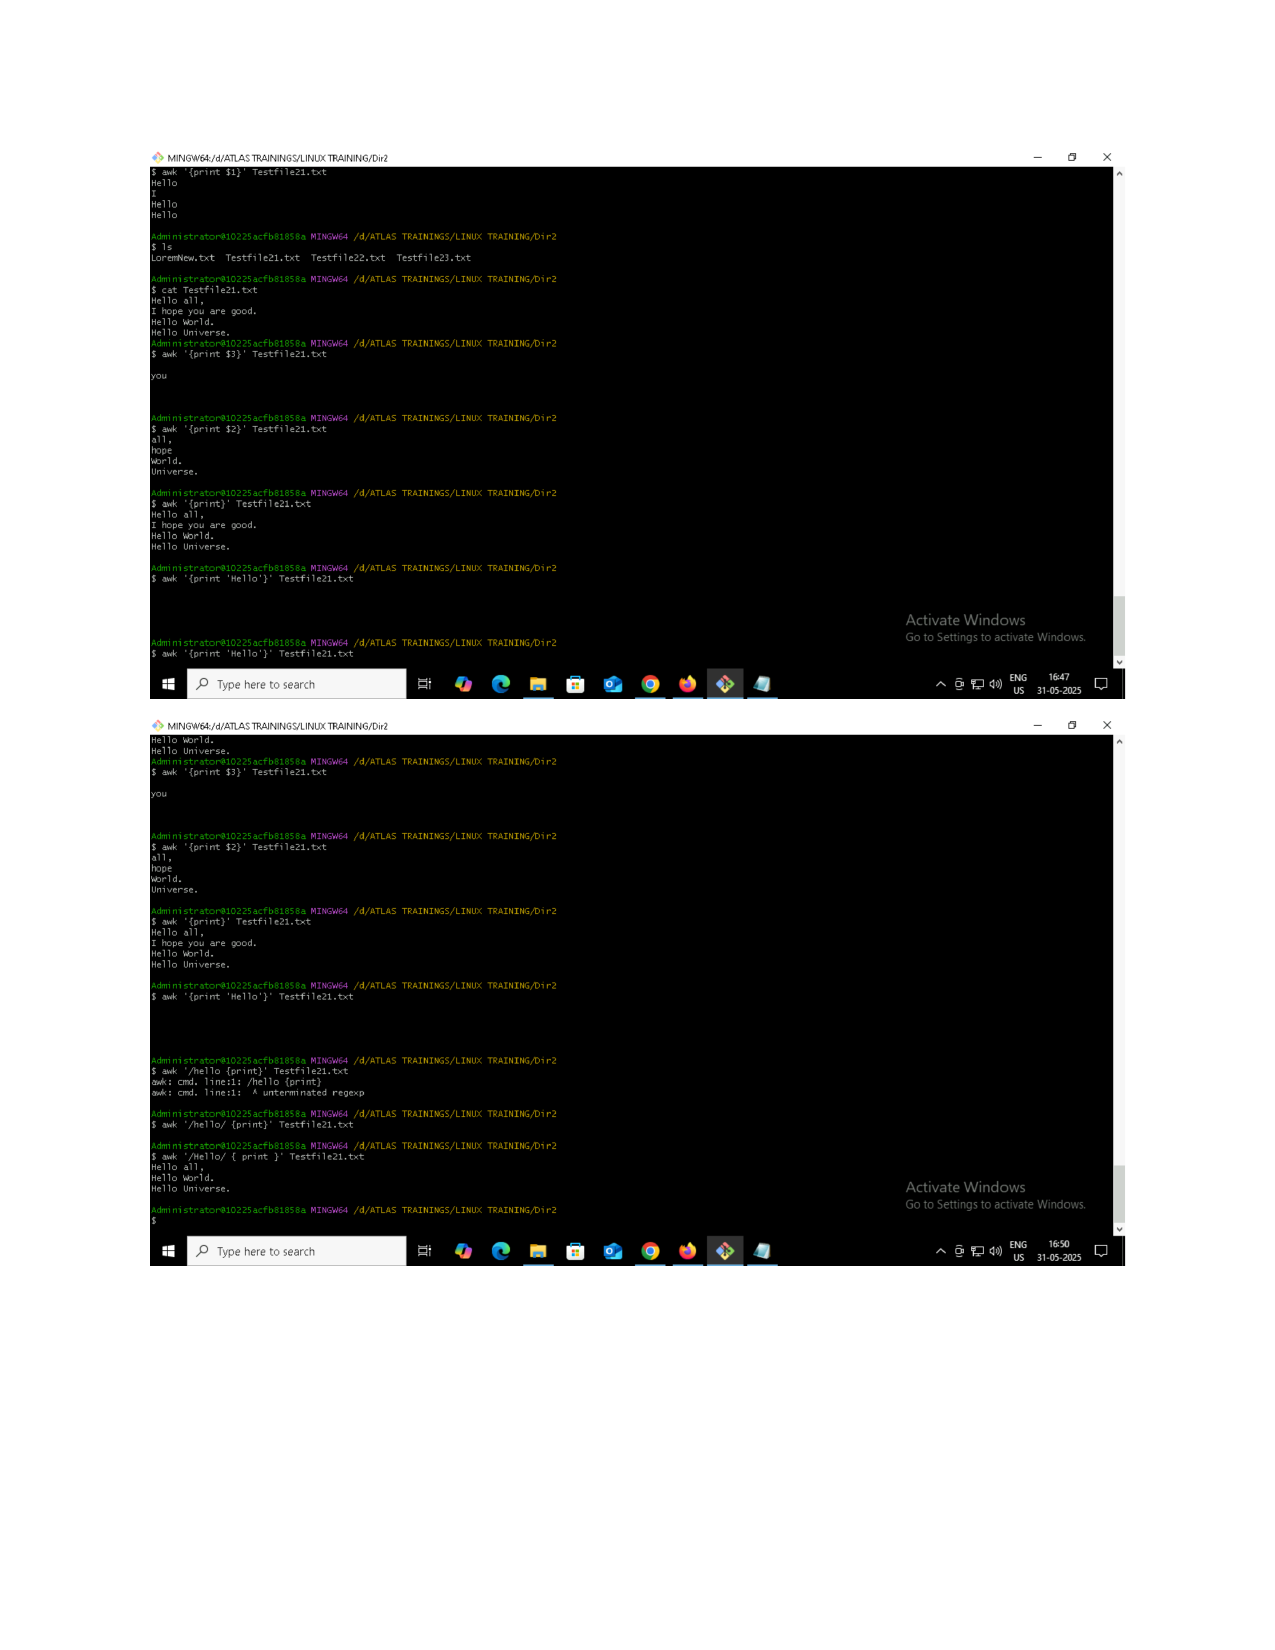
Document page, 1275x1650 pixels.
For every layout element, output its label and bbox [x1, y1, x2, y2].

picture [150, 150, 1125, 699]
picture [150, 717, 1125, 1266]
